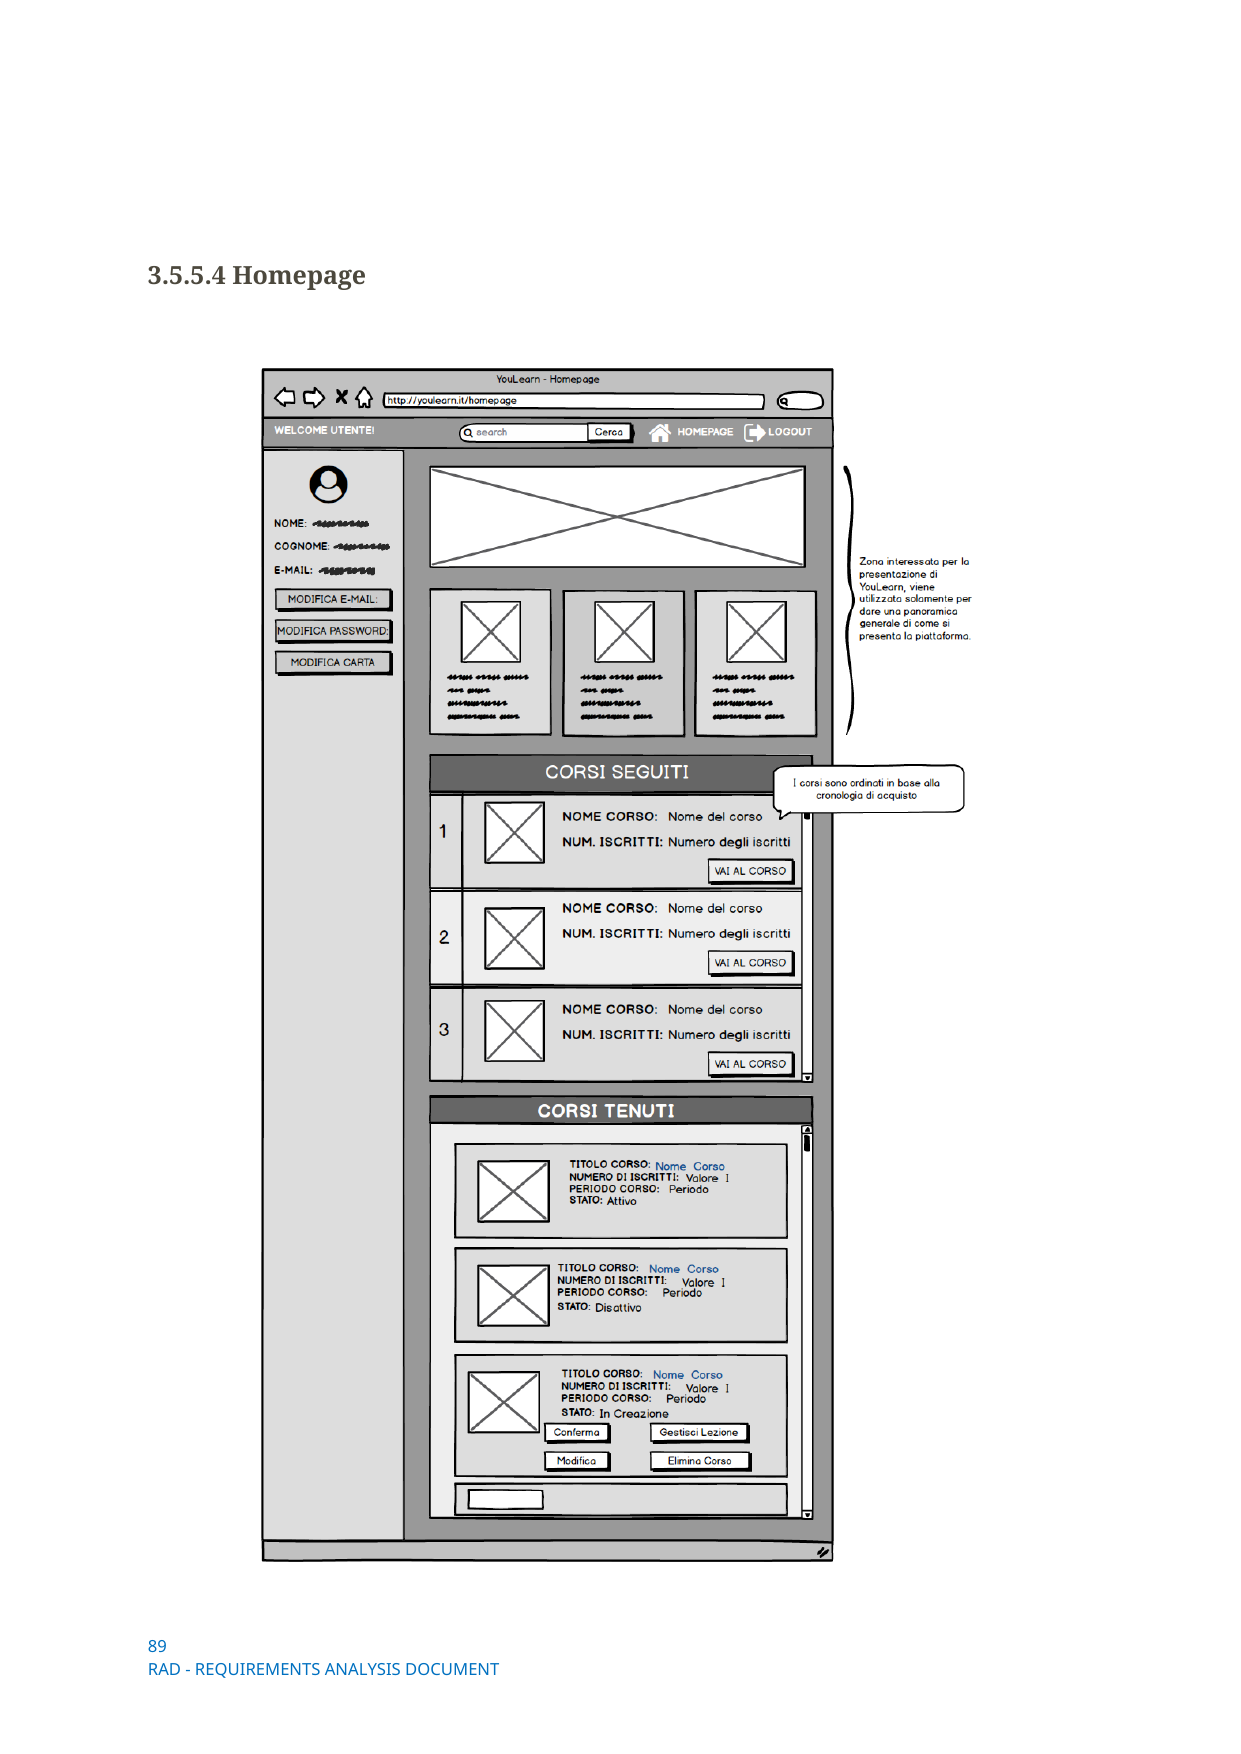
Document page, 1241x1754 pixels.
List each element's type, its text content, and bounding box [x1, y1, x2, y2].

subtitle 3.5.5.4 Homepage [148, 257, 1092, 291]
picture [261, 368, 979, 1562]
